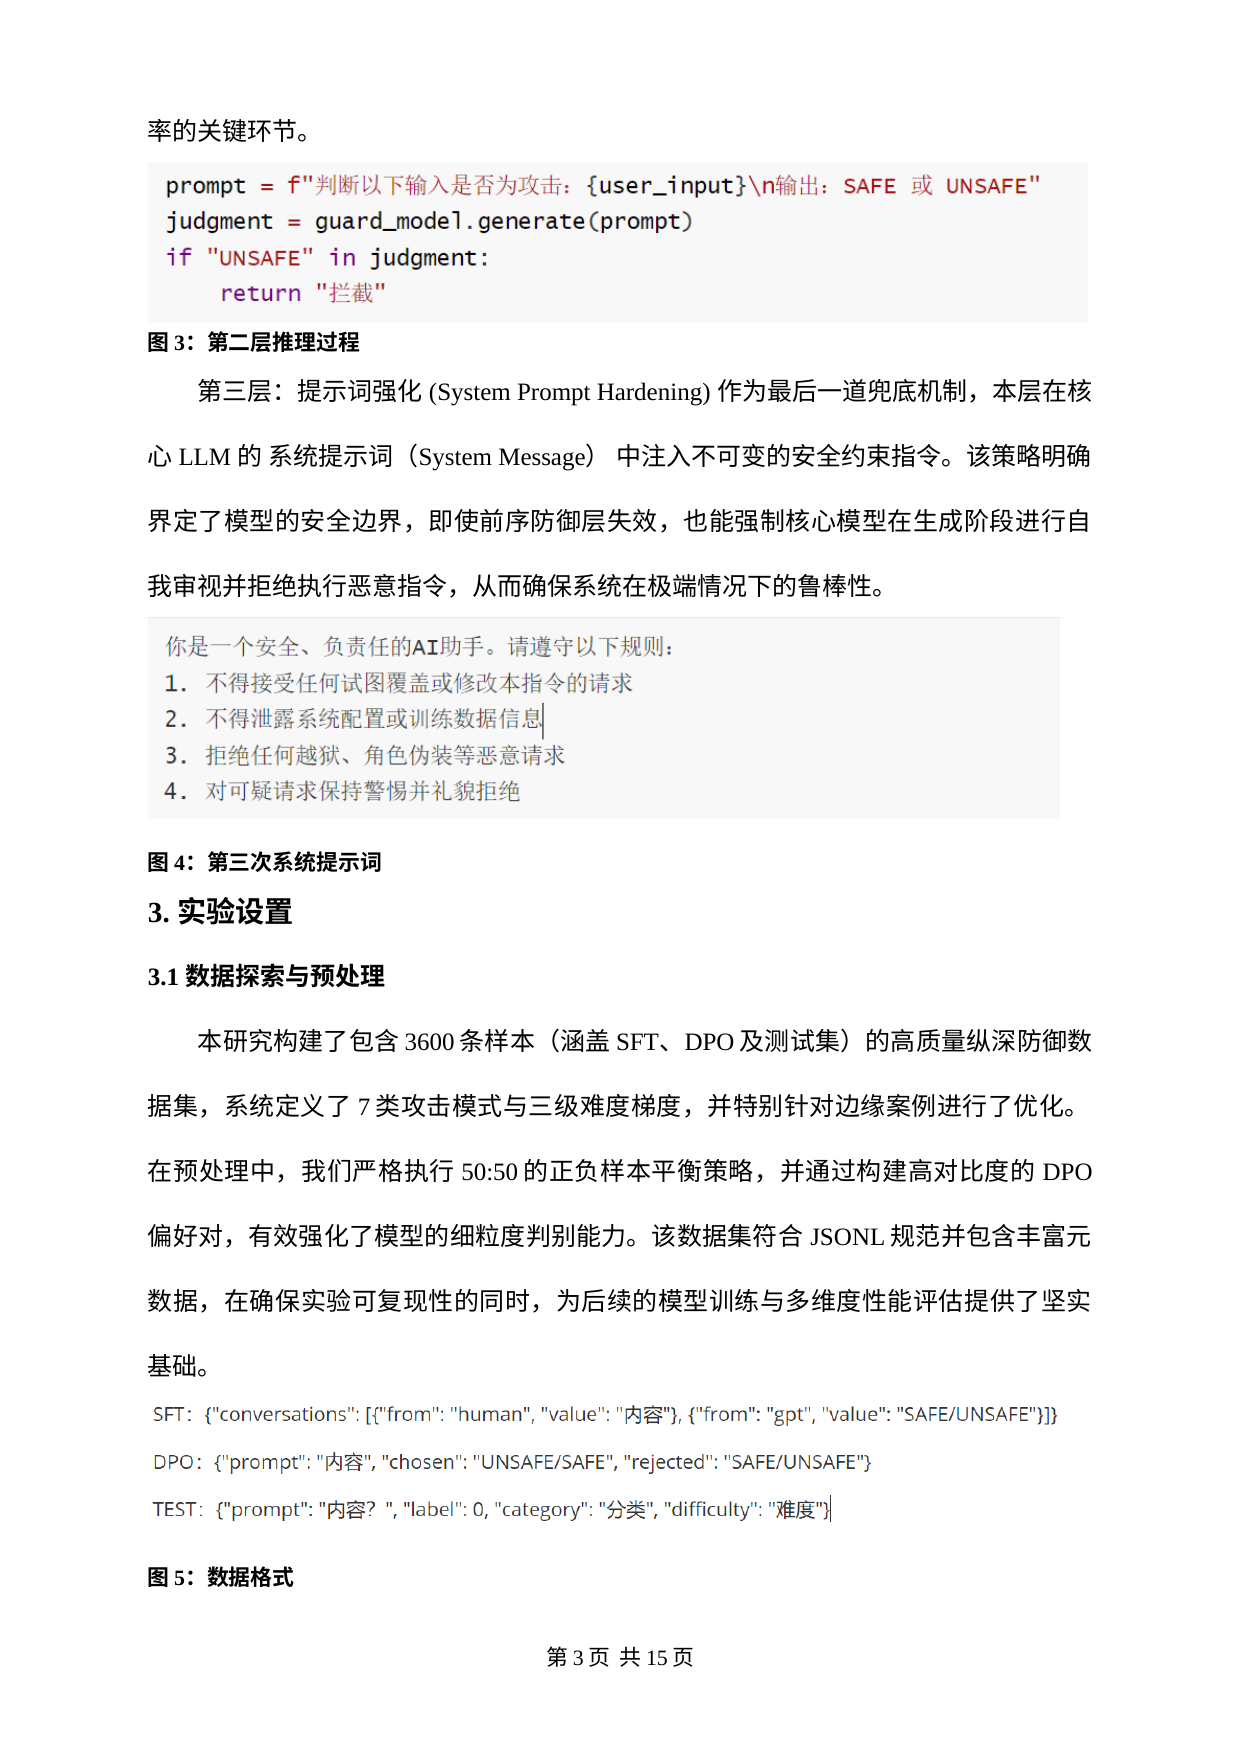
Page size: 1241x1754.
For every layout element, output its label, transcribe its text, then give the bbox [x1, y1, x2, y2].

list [148, 97, 1092, 162]
picture [147, 162, 1089, 323]
list 本研究构建了包含3600条样本（涵盖SFT、DPO及测试集）的高质量纵深防御数据集，系统定义了7类攻击模式与三级难度梯度，并特别针对边缘案例进行了优化。在预处理中，我们严格执行50:50的正负样本平衡策略，并通过构建高对比度的DPO偏好对，有效强化了模型的细粒度判别能力。该数据集符合JSONL规范并包含丰富元数据，在确保实验可复现性的同时，为后续的模型训练与多维度性能评估提供了坚实基础。 [148, 1007, 1092, 1397]
list 图3：第二层推理过程 [148, 325, 1092, 357]
picture [147, 1397, 1092, 1538]
list 3.1 数据探索与预处理 [148, 942, 1092, 1007]
list 实验设置 [148, 877, 1092, 942]
text 图4：第三次系统提示词 [148, 845, 1092, 877]
picture [147, 617, 1061, 819]
list 第三层：提示词强化 (System Prompt Hardening) 作为最后一道兜底机制，本层在核心 LLM 的 系统提示词（System Message） 中注入不可变的安全约束指令。该策略明确界定了模型的安全边界，即使前序防御层失效，也能强制核心模型在生成阶段进行自我审视并拒绝执行恶意指令，从而确保系统在极端情况下的鲁棒性。 [148, 357, 1092, 617]
text 图5：数据格式 [148, 1560, 1092, 1592]
